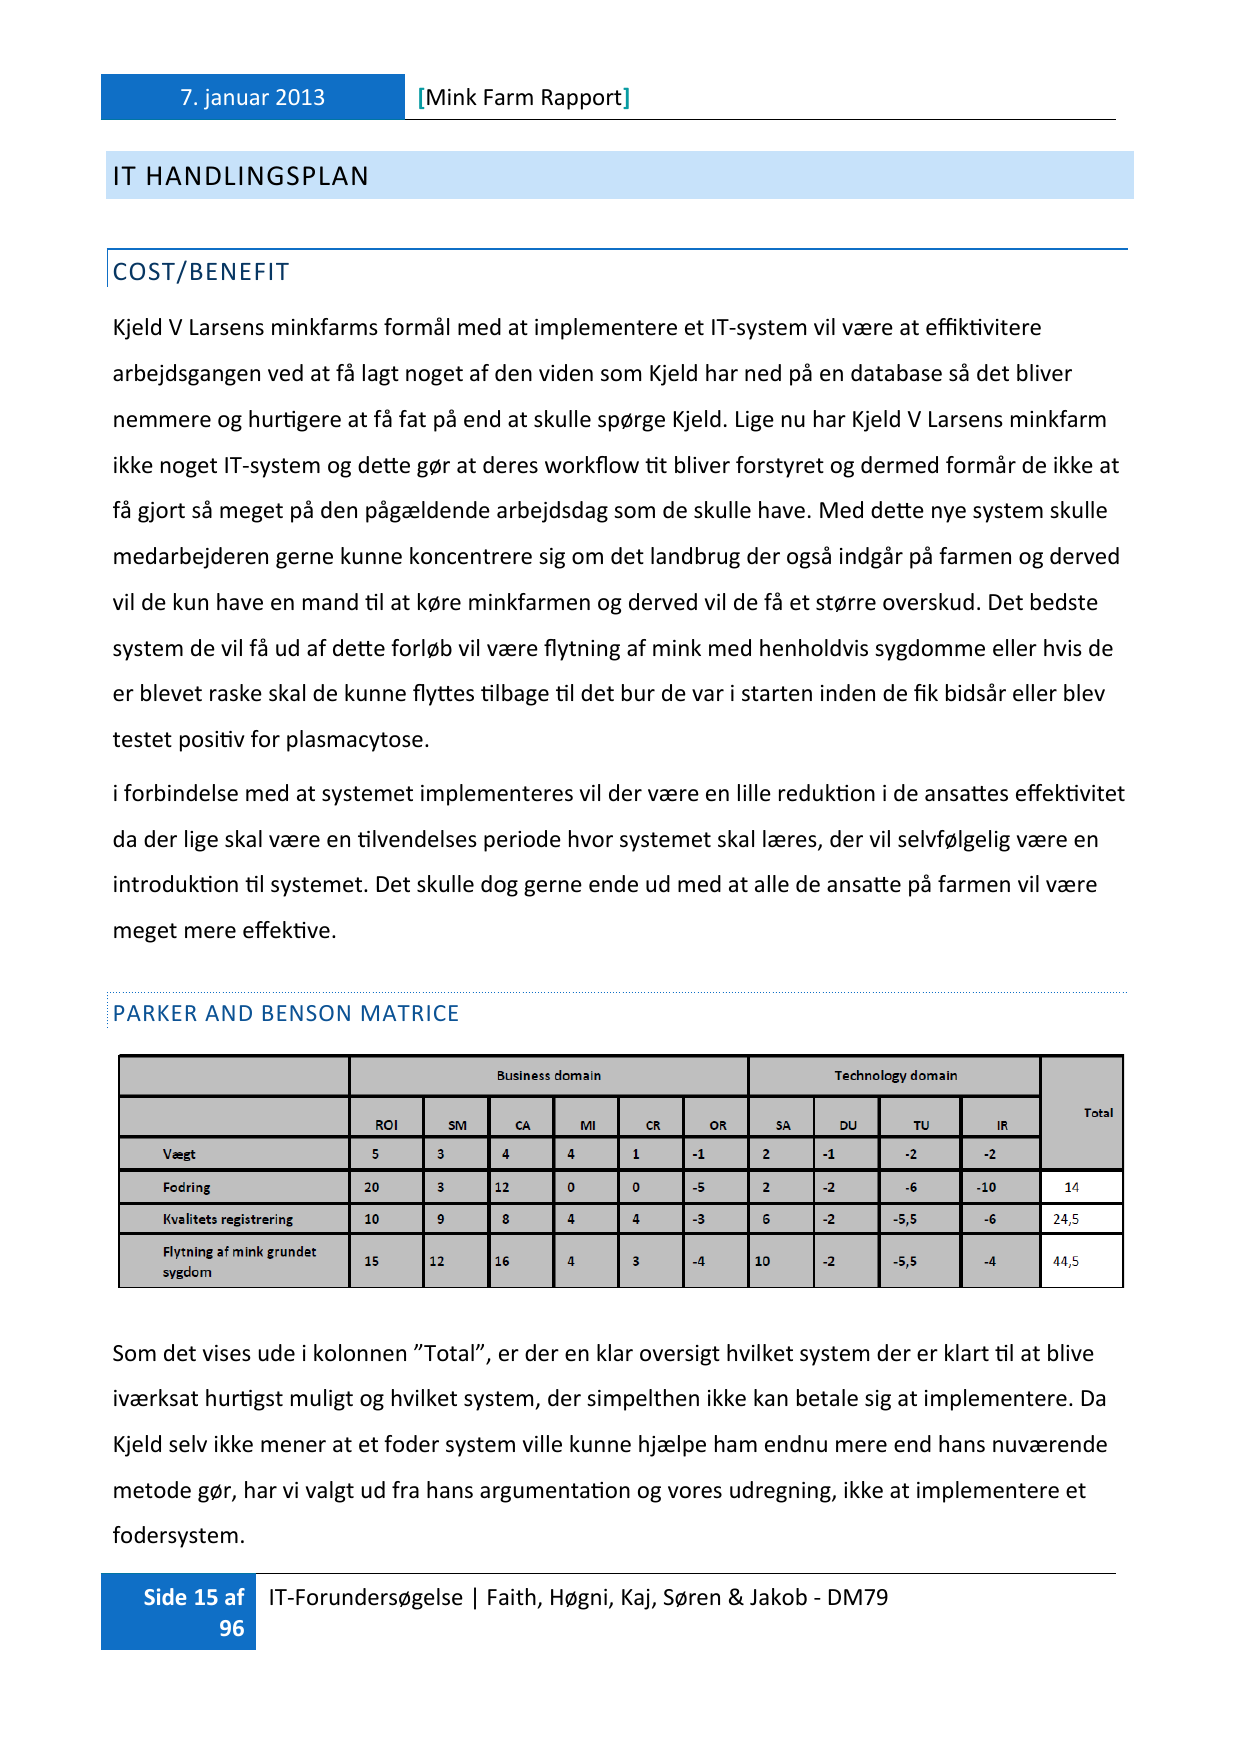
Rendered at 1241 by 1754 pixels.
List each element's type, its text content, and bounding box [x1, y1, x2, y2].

text i forbindelse med at systemet implementeres vil der være en lille reduktion i de ansattes effektivitet da der lige skal være en tilvendelses periode hvor systemet skal læres, der vil selvfølgelig være en introduktion til systemet. Det skulle dog gerne ende ud med at alle de ansatte på farmen vil være meget mere effektive. [112, 777, 1128, 945]
subtitle Parker and Benson Matrice [107, 991, 1128, 1028]
text Kjeld V Larsens minkfarms formål med at implementere et IT-system vil være at effiktivitere arbejdsgangen ved at få lagt noget af den viden som Kjeld har ned på en database så det bliver nemmere og hurtigere at få fat på end at skulle spørge Kjeld. Lige nu har Kjeld V Larsens minkfarm ikke noget IT-system og dette gør at deres workflow tit bliver forstyret og dermed formår de ikke at få gjort så meget på den pågældende arbejdsdag som de skulle have. Med dette nye system skulle medarbejderen gerne kunne koncentrere sig om det landbrug der også indgår på farmen og derved vil de kun have en mand til at køre minkfarmen og derved vil de få et større overskud. Det bedste system de vil få ud af dette forløb vil være flytning af mink med henholdvis sygdomme eller hvis de er blevet raske skal de kunne flyttes tilbage til det bur de var i starten inden de fik bidsår eller blev testet positiv for plasmacytose. [112, 312, 1128, 754]
subtitle Cost/Benefit [108, 250, 1128, 287]
subtitle IT handlingsplan [113, 157, 1128, 193]
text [112, 1051, 1128, 1550]
picture [112, 1050, 1124, 1288]
